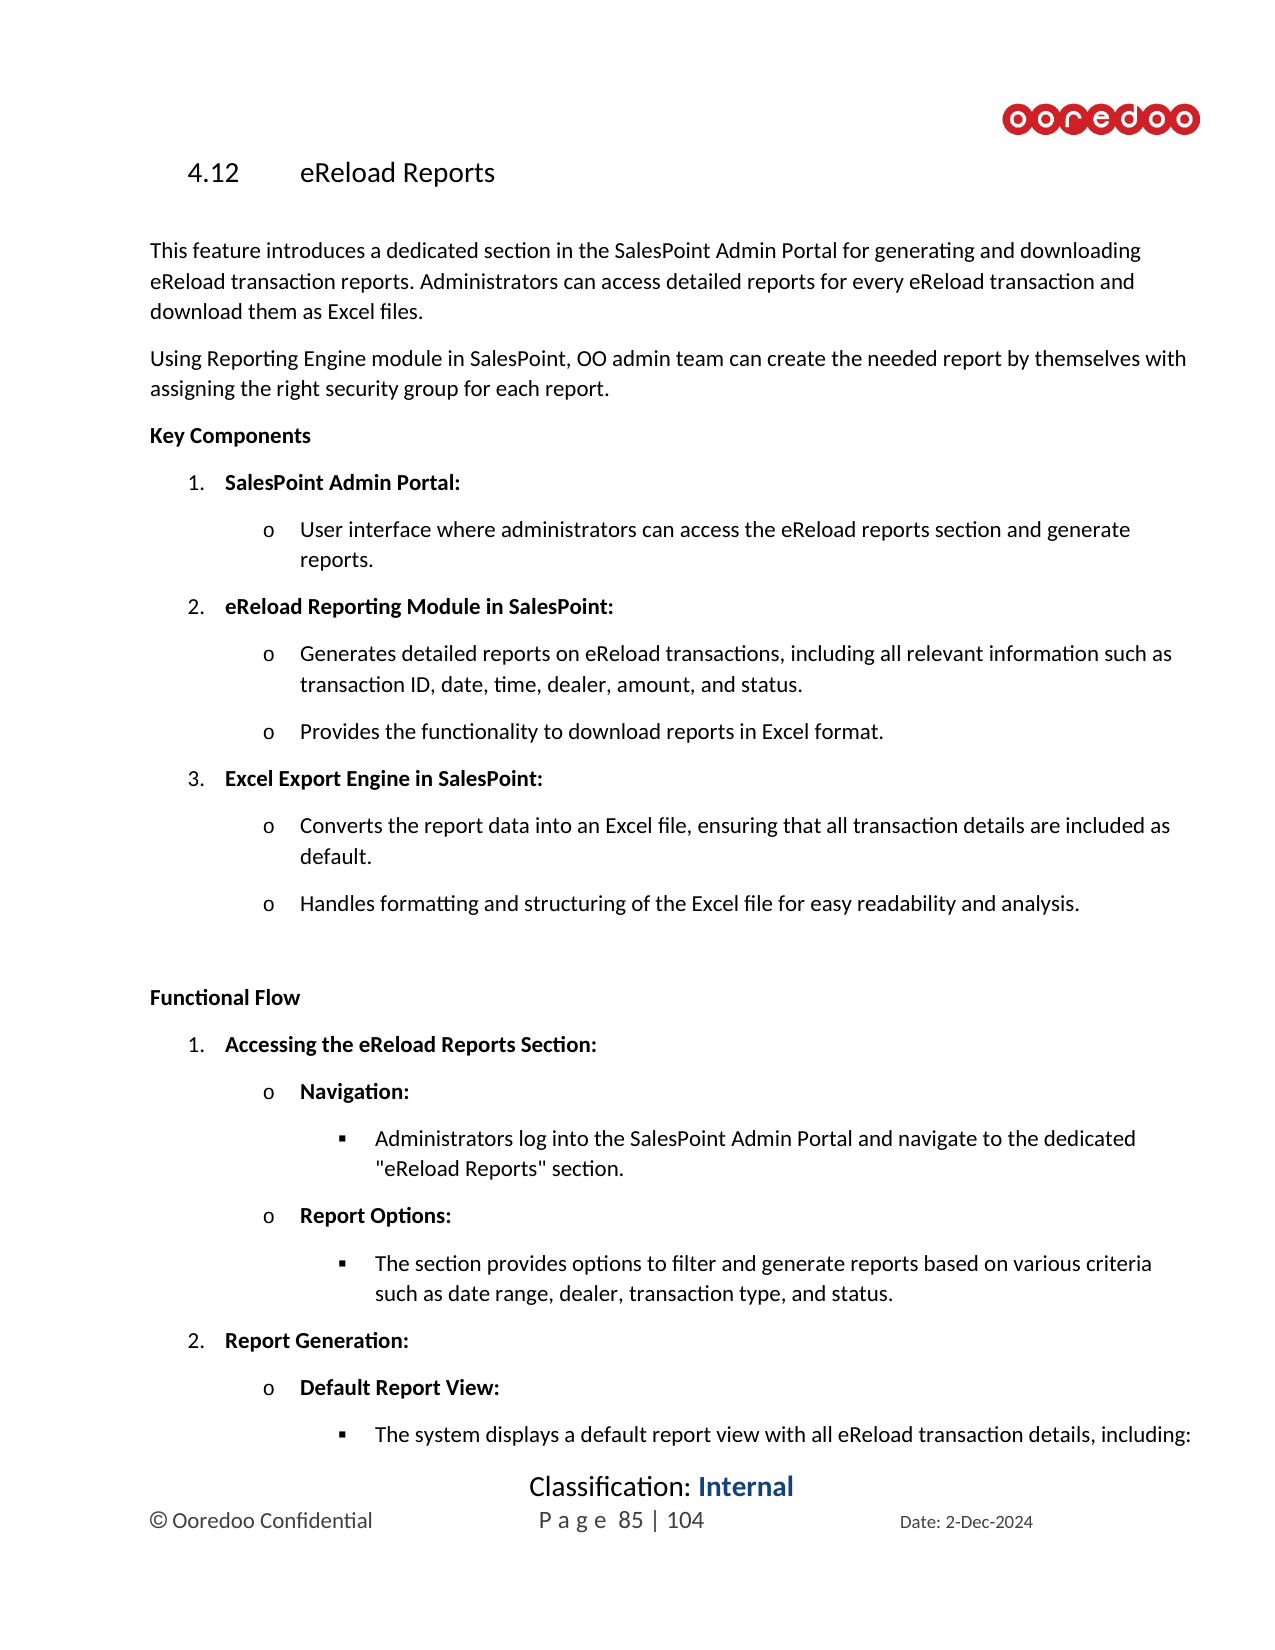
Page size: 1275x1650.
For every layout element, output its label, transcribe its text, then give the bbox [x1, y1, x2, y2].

list Handles formatting and structuring of the Excel file for easy readability and analysis. [262, 889, 1200, 917]
list SalesPoint Admin Portal: [187, 468, 1200, 496]
list Accessing the eReload Reports Section: [187, 1030, 1200, 1058]
list eReload Reporting Module in SalesPoint: [187, 592, 1200, 620]
subtitle eReload Reports [187, 154, 1200, 190]
list Default Report View: [262, 1373, 1200, 1401]
list User interface where administrators can access the eReload reports section and generate reports. [262, 515, 1200, 573]
text Using Reporting Engine module in SalesPoint, OO admin team can create the needed report by themselves with assigning the right security group for each report. [150, 344, 1200, 402]
list The system displays a default report view with all eReload transaction details, including: [337, 1420, 1200, 1448]
text Key Components [150, 421, 1200, 449]
list Converts the report data into an Excel file, ensuring that all transaction details are included as default. [262, 811, 1200, 870]
text Functional Flow [150, 983, 1200, 1011]
picture [1001, 103, 1200, 136]
list Excel Export Engine in SalesPoint: [187, 764, 1200, 792]
list Navigation: [262, 1077, 1200, 1105]
list Report Generation: [187, 1326, 1200, 1354]
list Generates detailed reports on eReload transactions, including all relevant information such as transaction ID, date, time, dealer, amount, and status. [262, 639, 1200, 698]
text This feature introduces a dedicated section in the SalesPoint Admin Portal for generating and downloading eReload transaction reports. Administrators can access detailed reports for every eReload transaction and download them as Excel files. [150, 237, 1200, 325]
list Report Options: [262, 1201, 1200, 1230]
list The section provides options to filter and generate reports based on various criteria such as date range, dealer, transaction type, and status. [337, 1249, 1200, 1307]
list Provides the functionality to download reports in Excel format. [262, 717, 1200, 745]
list Administrators log into the SalesPoint Admin Portal and navigate to the dedicated "eReload Reports" section. [337, 1124, 1200, 1182]
